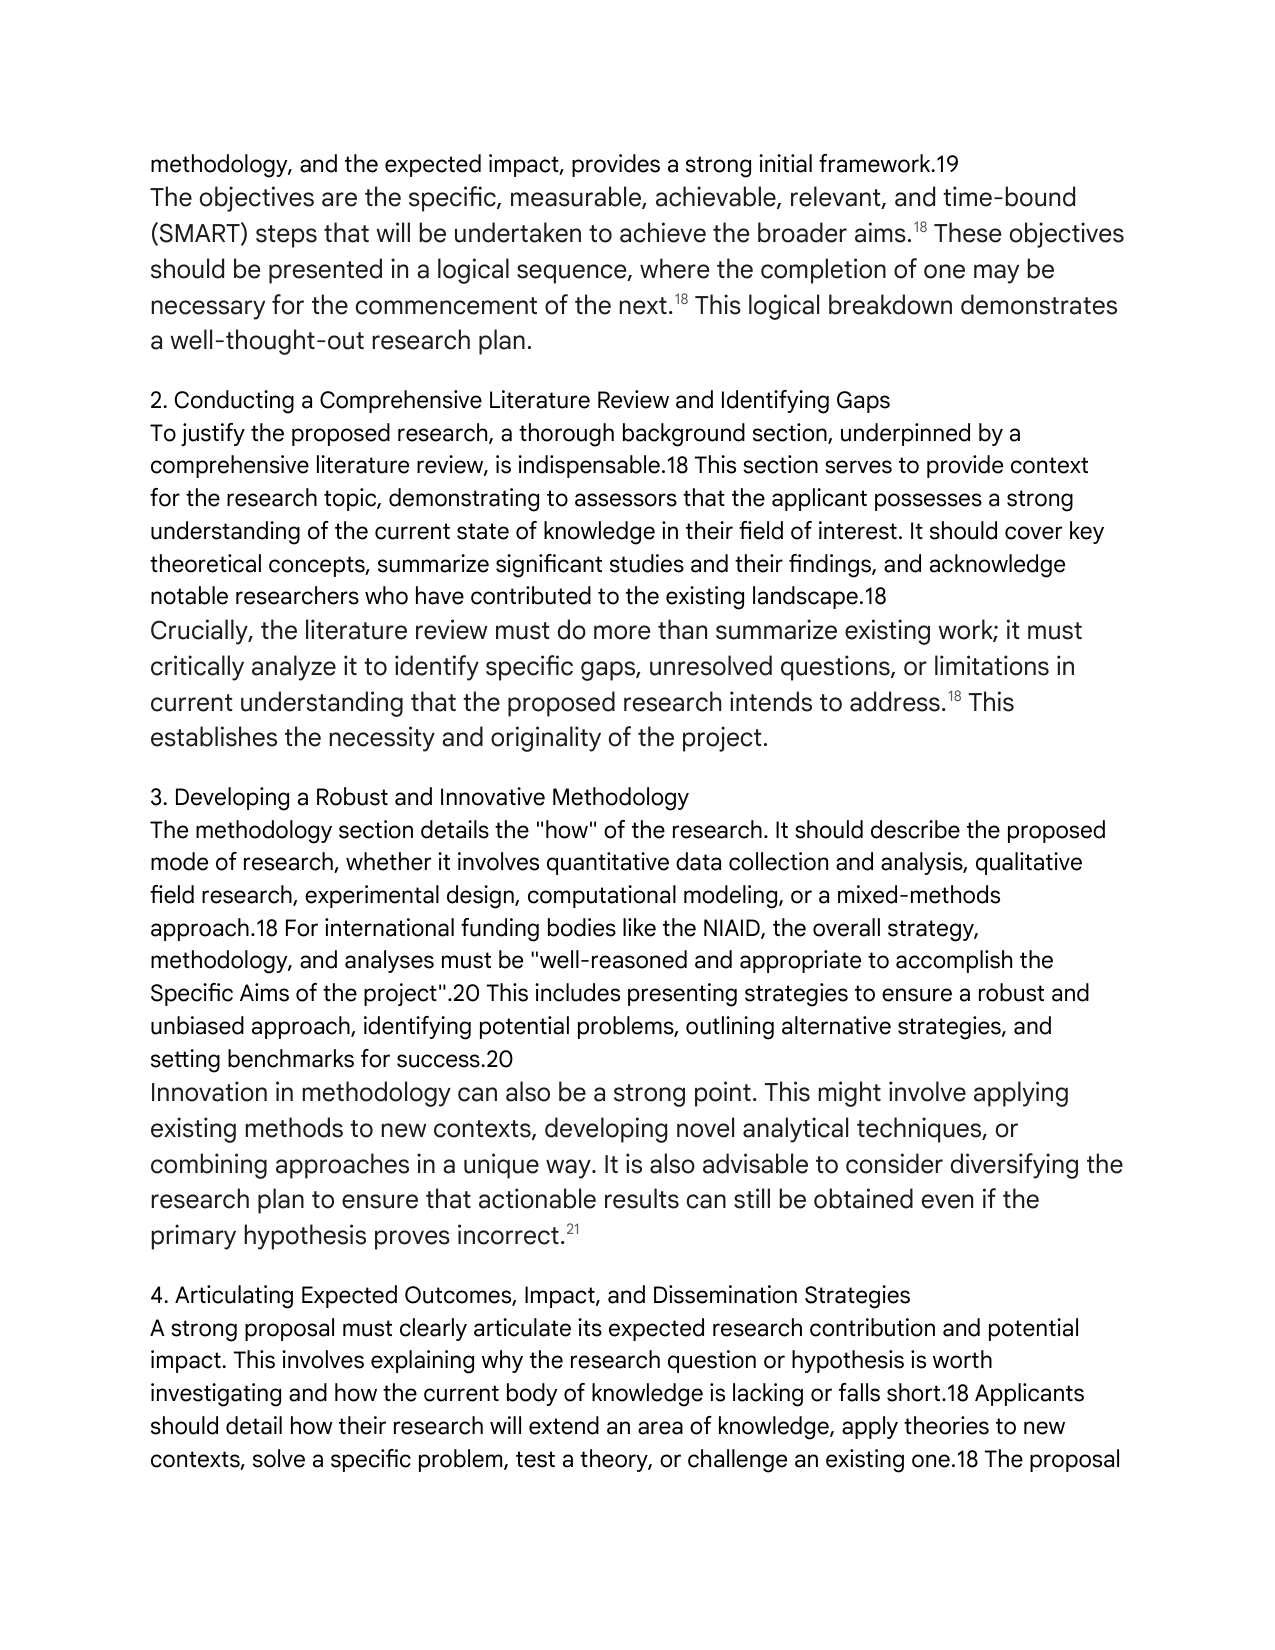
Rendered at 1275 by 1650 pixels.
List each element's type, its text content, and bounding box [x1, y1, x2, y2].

text Crucially, the literature review must do more than summarize existing work; it must critically analyze it to identify specific gaps, unresolved questions, or limitations in current understanding that the proposed research intends to address.18 This establishes the necessity and originality of the project. [150, 615, 1125, 754]
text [150, 1314, 1125, 1473]
text 3. Developing a Robust and Innovative Methodology [150, 783, 1125, 812]
text Innovation in methodology can also be a strong point. This might involve applying existing methods to new contexts, developing novel analytical techniques, or combining approaches in a unique way. It is also advisable to consider diversifying the research plan to ensure that actionable results can still be obtained even if the primary hypothesis proves incorrect.21 [150, 1078, 1125, 1252]
text To justify the proposed research, a thorough background section, underpinned by a comprehensive literature review, is indispensable.18 This section serves to provide context for the research topic, demonstrating to assessors that the applicant possesses a strong understanding of the current state of knowledge in their field of interest. It should cover key theoretical concepts, summarize significant studies and their findings, and acknowledge notable researchers who have contributed to the existing landscape.18 [150, 419, 1125, 611]
text The objectives are the specific, measurable, achievable, relevant, and time-bound (SMART) steps that will be undertaken to achieve the broader aims.18 These objectives should be presented in a logical sequence, where the completion of one may be necessary for the commencement of the next.18 This logical breakdown demonstrates a well-thought-out research plan. [150, 183, 1125, 357]
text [150, 150, 1125, 179]
text 2. Conducting a Comprehensive Literature Review and Identifying Gaps [150, 386, 1125, 415]
text The methodology section details the "how" of the research. It should describe the proposed mode of research, whether it involves quantitative data collection and analysis, qualitative field research, experimental design, computational modeling, or a mixed-methods approach.18 For international funding bodies like the NIAID, the overall strategy, methodology, and analyses must be "well-reasoned and appropriate to accomplish the Specific Aims of the project".20 This includes presenting strategies to ensure a robust and unbiased approach, identifying potential problems, outlining alternative strategies, and setting benchmarks for success.20 [150, 816, 1125, 1074]
text 4. Articulating Expected Outcomes, Impact, and Dissemination Strategies [150, 1281, 1125, 1310]
